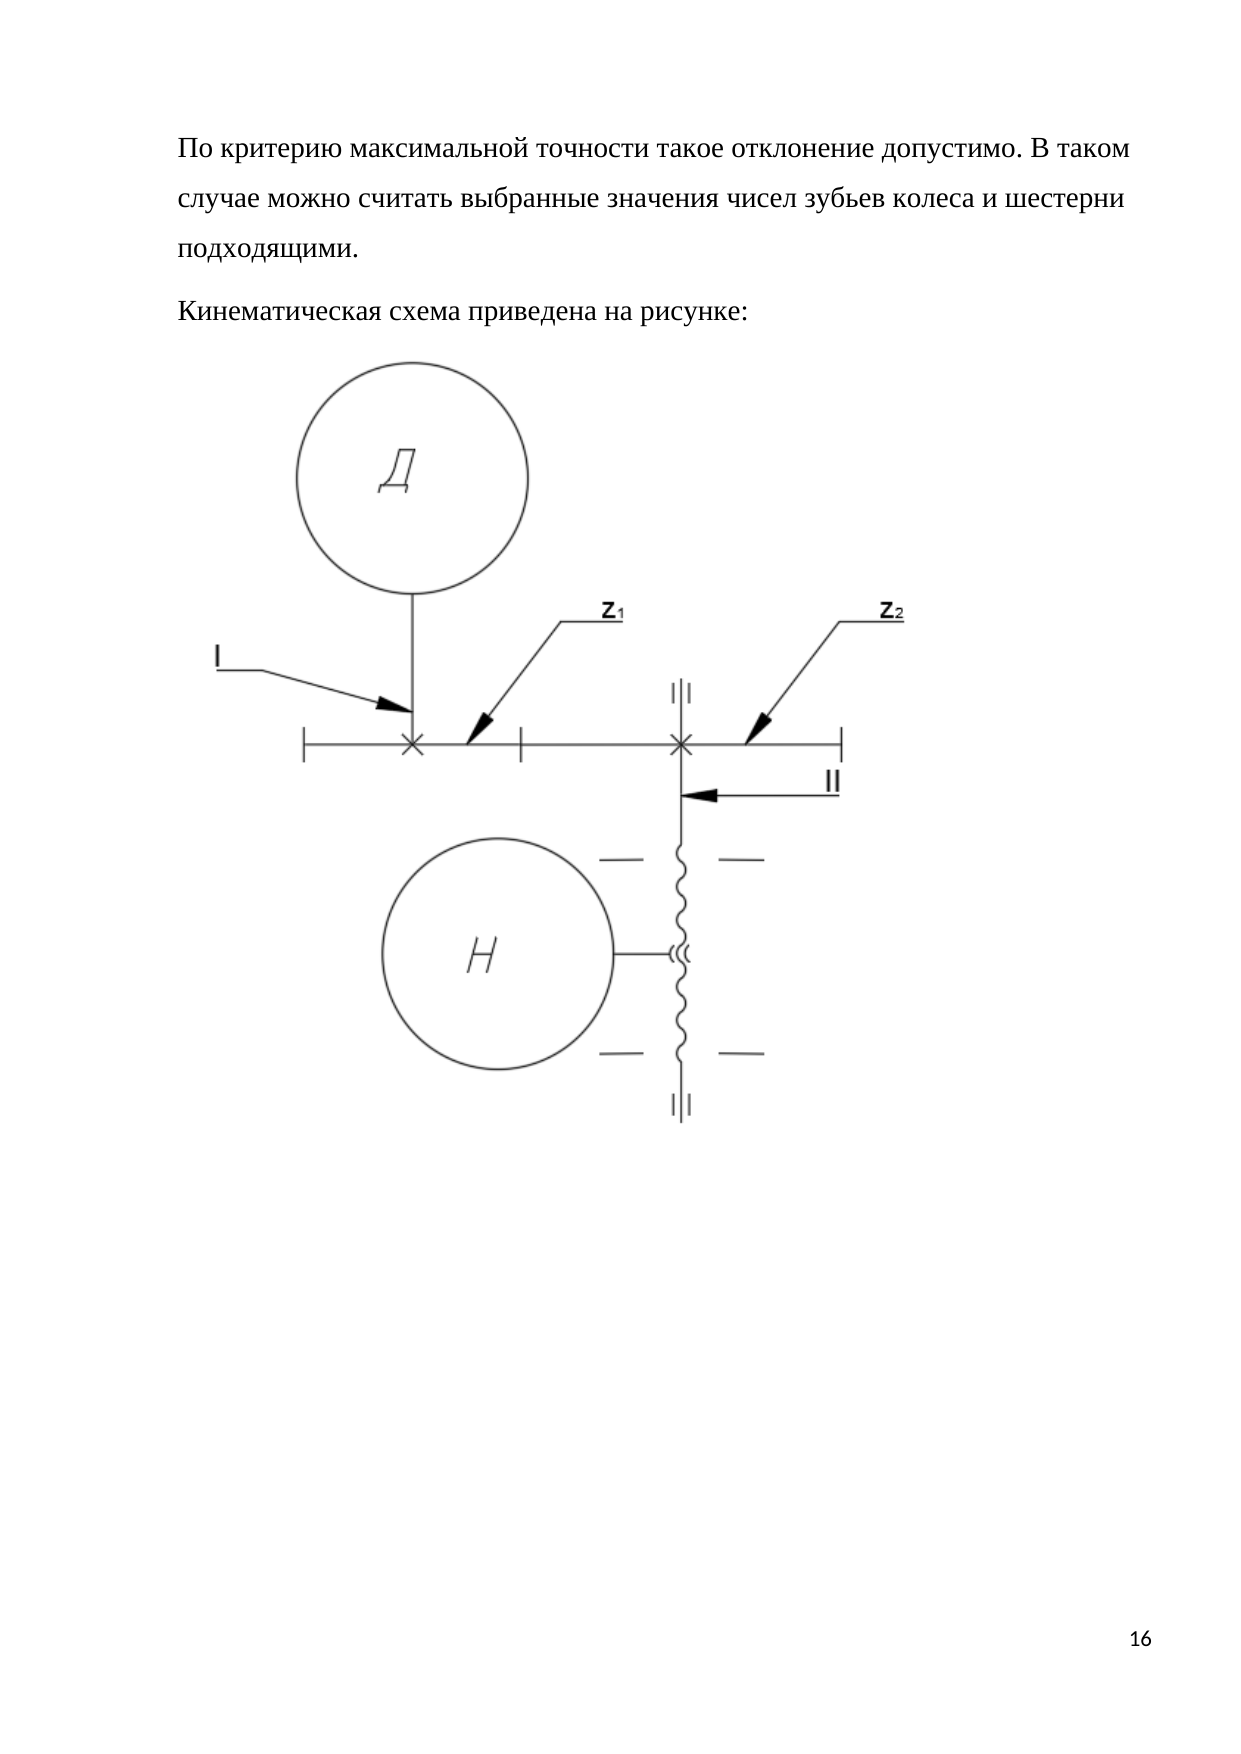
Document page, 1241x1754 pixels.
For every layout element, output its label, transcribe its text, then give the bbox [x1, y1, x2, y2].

text По критерию максимальной точности такое отклонение допустимо. В таком случае можно считать выбранные значения чисел зубьев колеса и шестерни подходящими. [177, 130, 1152, 264]
picture [177, 343, 1031, 1244]
